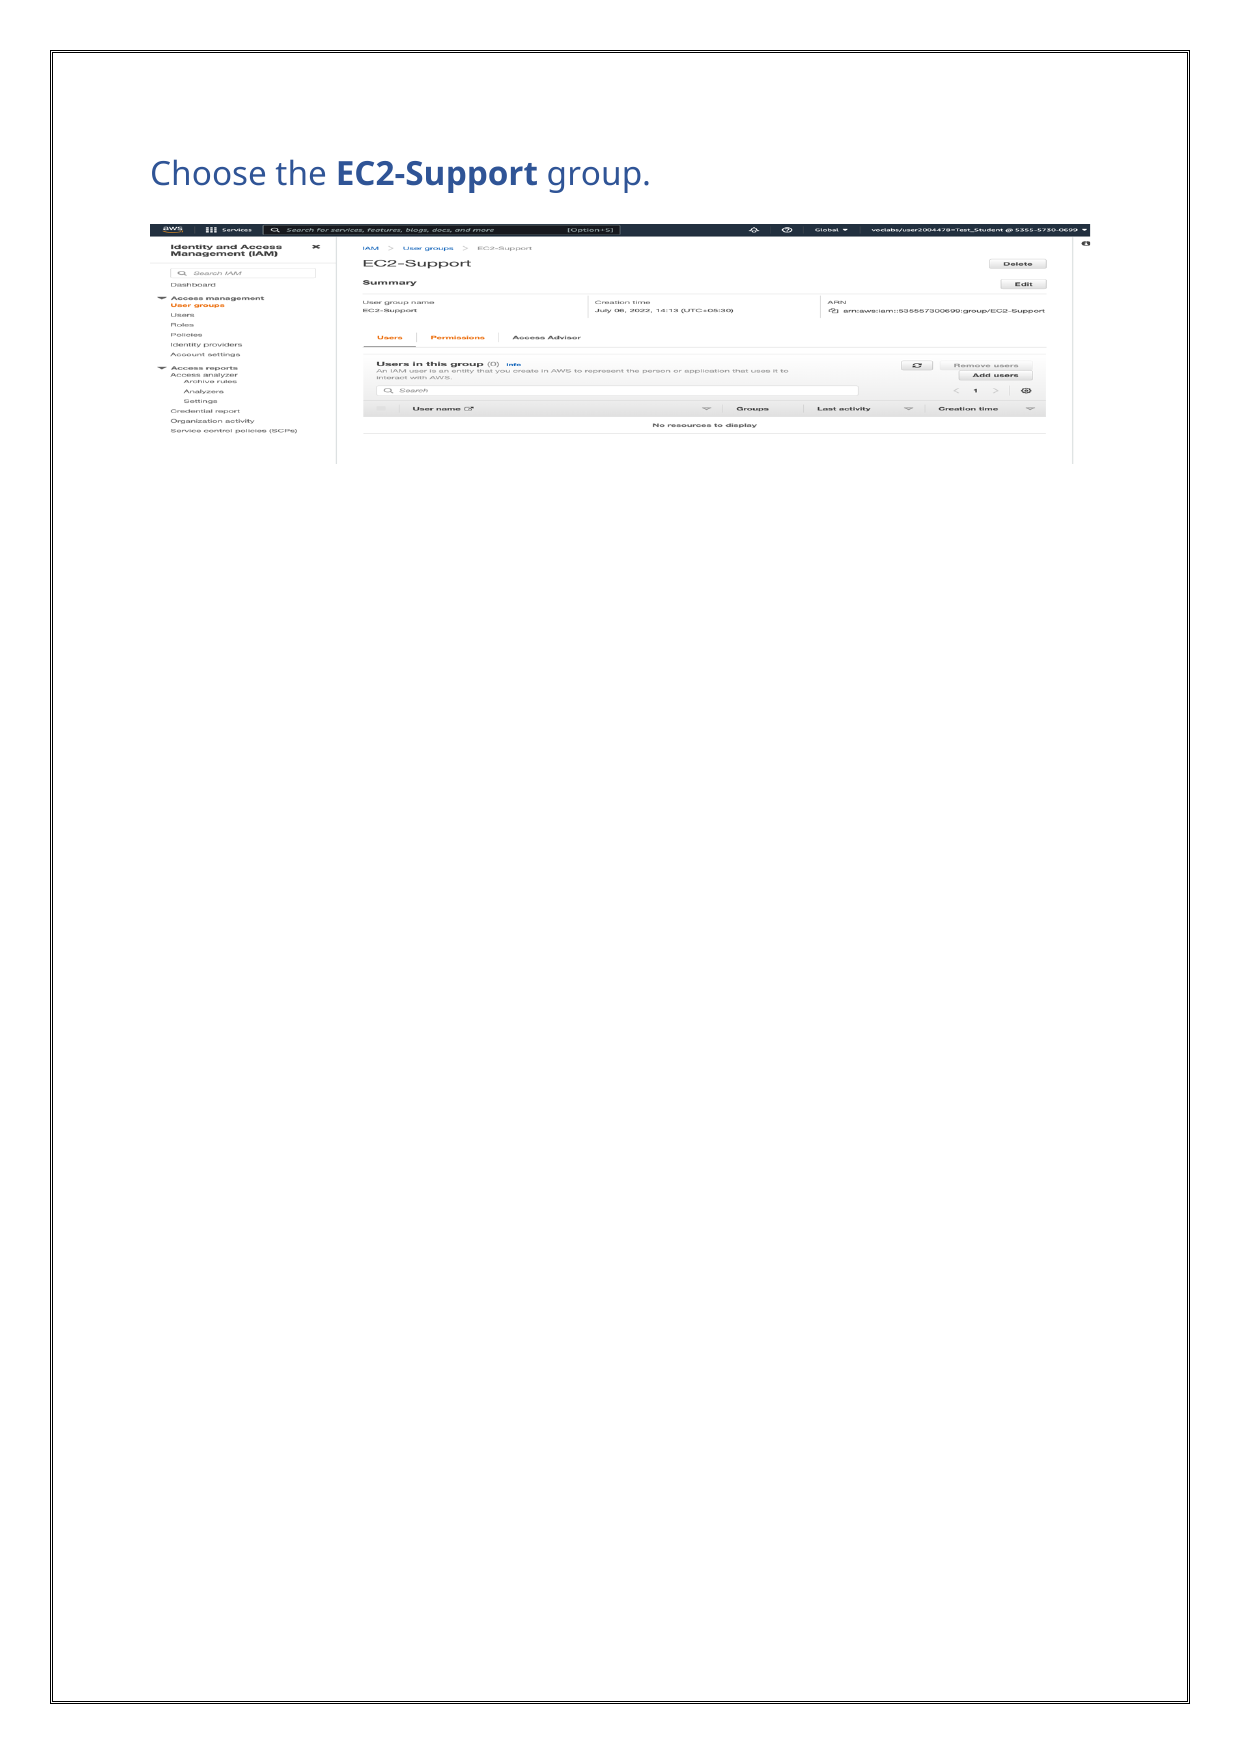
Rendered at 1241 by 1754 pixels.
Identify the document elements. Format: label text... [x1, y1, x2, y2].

picture [150, 224, 1091, 464]
subtitle Choose the EC2-Support group. [150, 150, 1090, 195]
